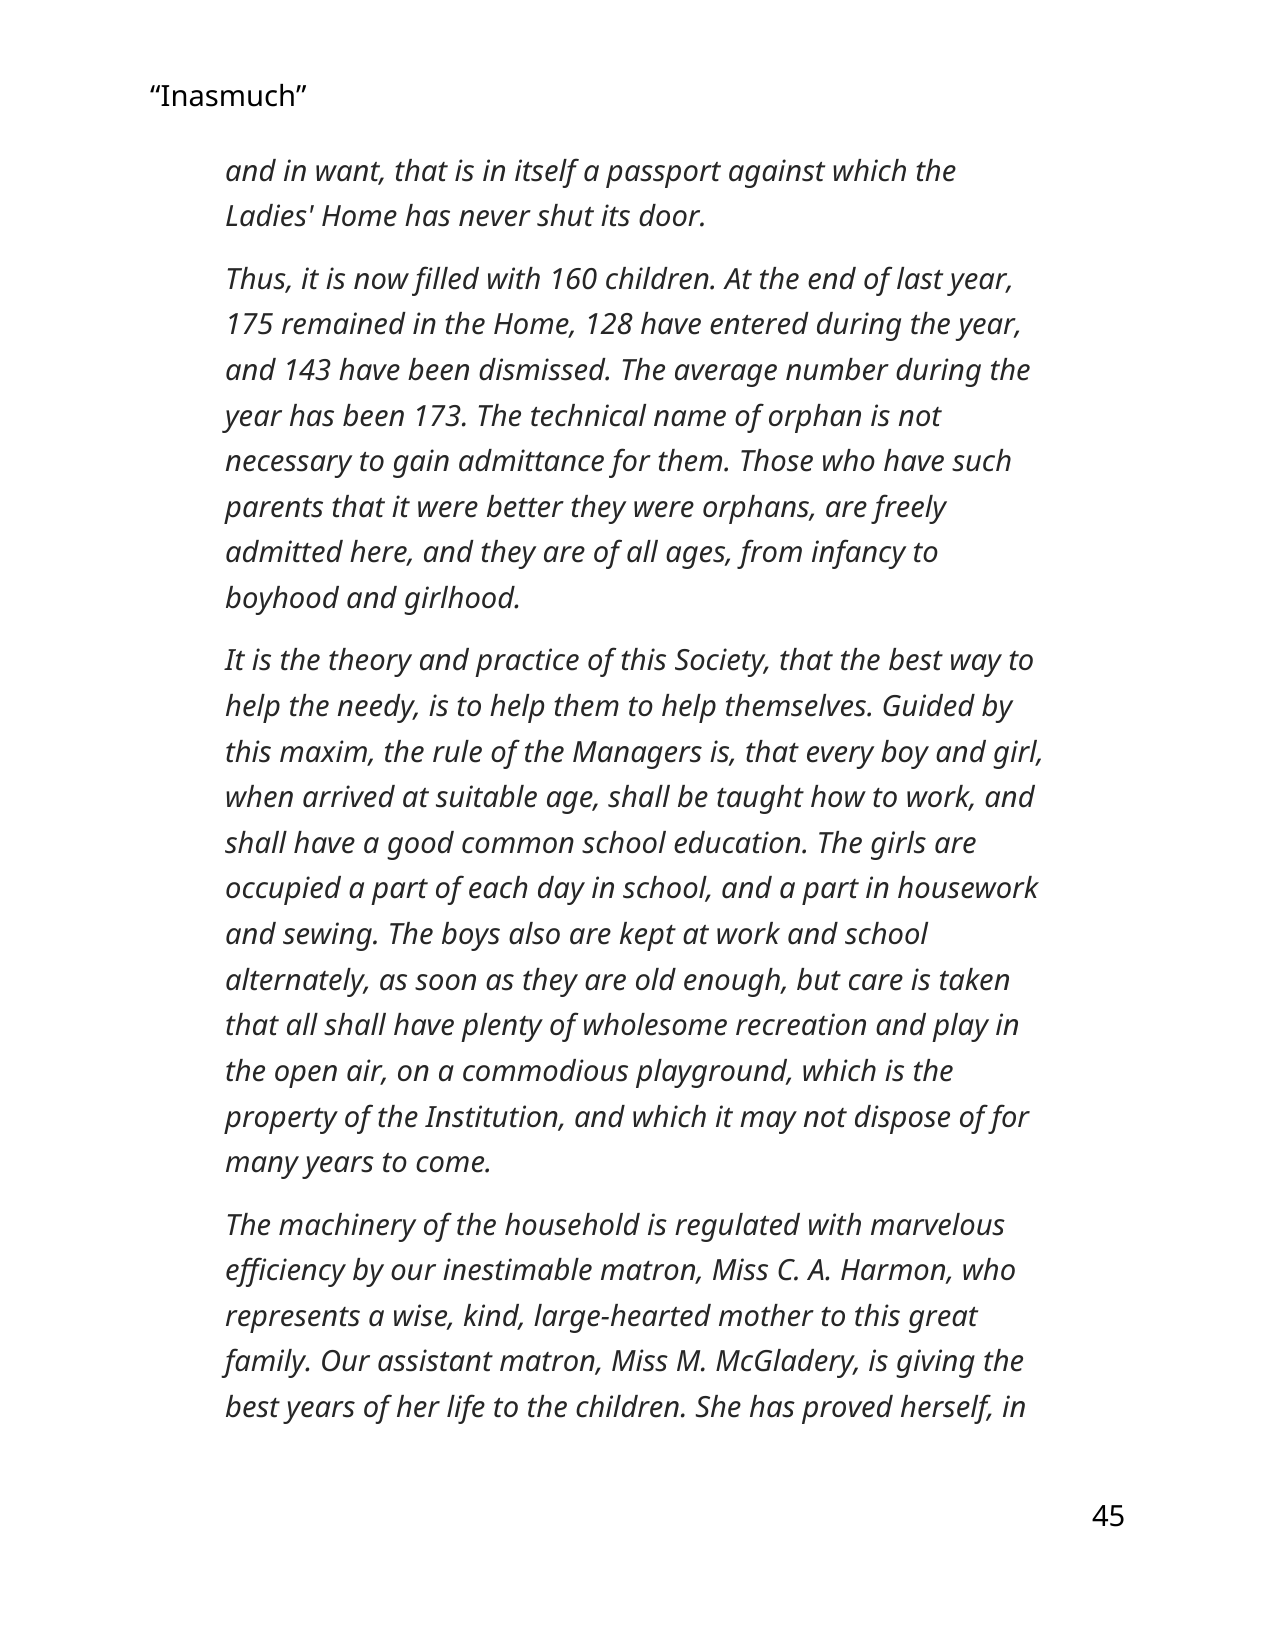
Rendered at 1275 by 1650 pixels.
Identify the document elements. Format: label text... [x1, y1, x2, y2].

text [225, 1204, 1050, 1426]
text Thus, it is now filled with 160 children. At the end of last year, 175 remained in the Home, 128 have entered during the year, and 143 have been dismissed. The average number during the year has been 173. The technical name of orphan is not necessary to gain admittance for them. Those who have such parents that it were better they were orphans, are freely admitted here, and they are of all ages, from infancy to boyhood and girlhood. [225, 258, 1050, 617]
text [225, 150, 1050, 235]
text It is the theory and practice of this Society, that the best way to help the needy, is to help them to help themselves. Guided by this maxim, the rule of the Managers is, that every boy and girl, when arrived at suitable age, shall be taught how to work, and shall have a good common school education. The girls are occupied a part of each day in school, and a part in housework and sewing. The boys also are kept at work and school alternately, as soon as they are old enough, but care is taken that all shall have plenty of wholesome recreation and play in the open air, on a commodious playground, which is the property of the Institution, and which it may not dispose of for many years to come. [225, 639, 1050, 1181]
